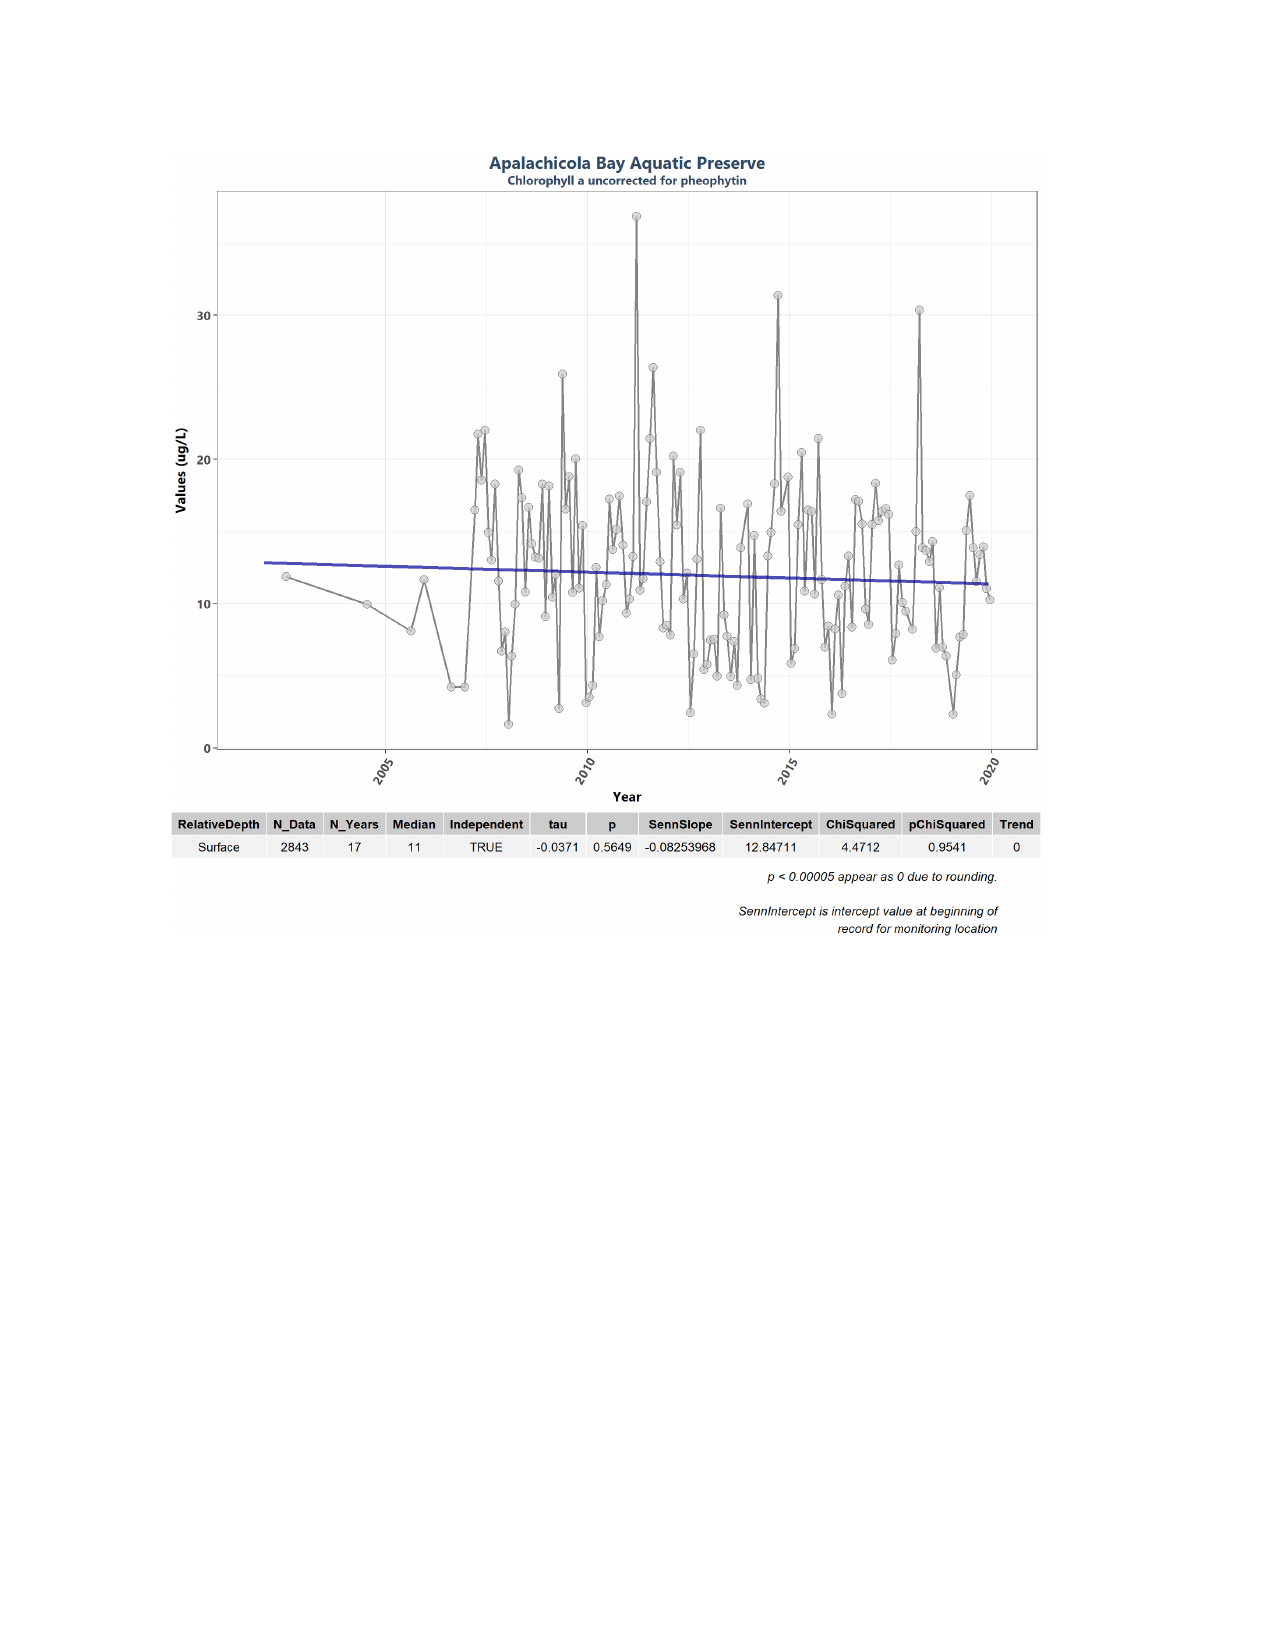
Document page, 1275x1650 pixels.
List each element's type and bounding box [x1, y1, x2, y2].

picture [168, 150, 1044, 938]
